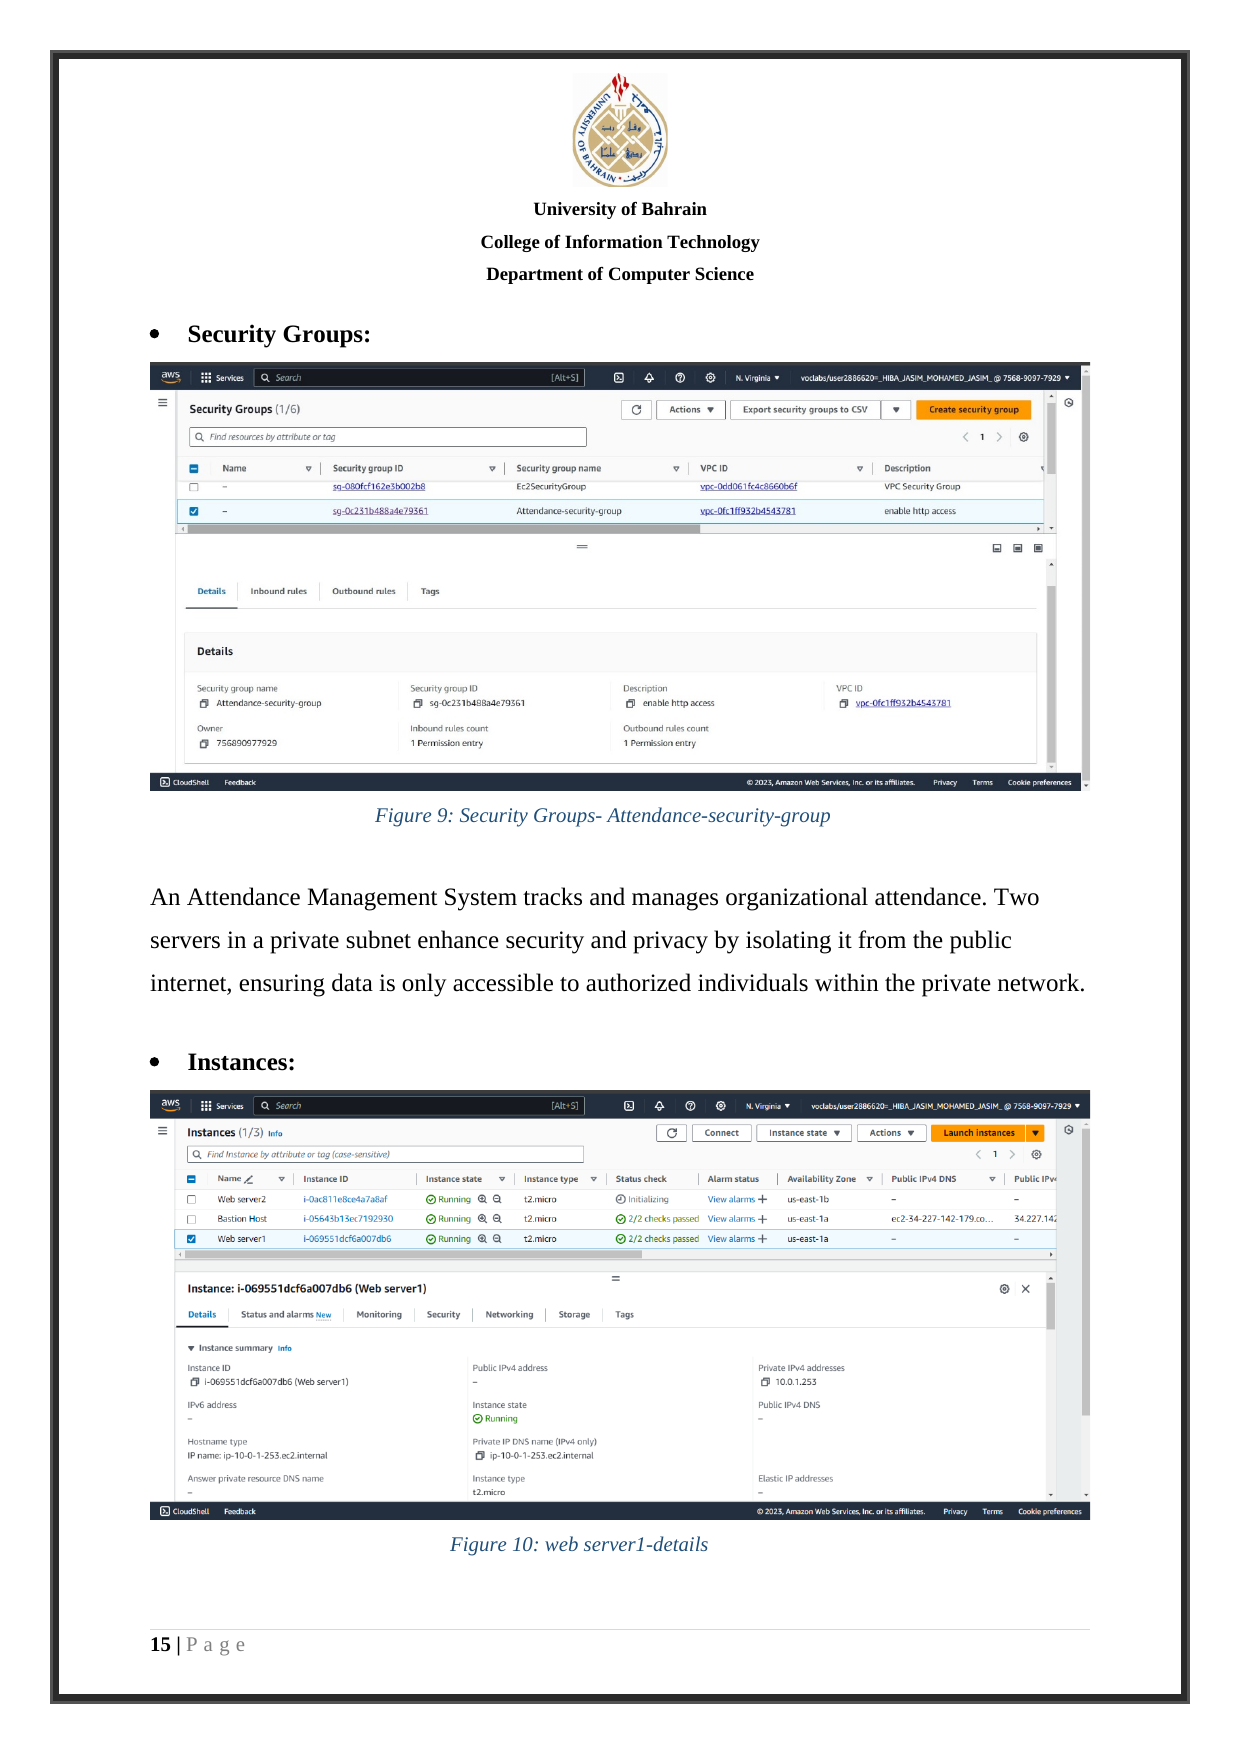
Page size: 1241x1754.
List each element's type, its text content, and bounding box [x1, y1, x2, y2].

text Figure 10: web server1-details [450, 1531, 1090, 1556]
picture [150, 362, 1091, 791]
picture [572, 73, 668, 187]
text An Attendance Management System tracks and manages organizational attendance. Two servers in a private subnet enhance security and privacy by isolating it from the public internet, ensuring data is only accessible to authorized individuals within the private network. [150, 882, 1090, 997]
list Security Groups: [150, 319, 1090, 348]
picture [150, 1090, 1091, 1520]
list Instances: [150, 1047, 1090, 1076]
text Figure 9: Security Groups- Attendance-security-group [375, 803, 1090, 827]
